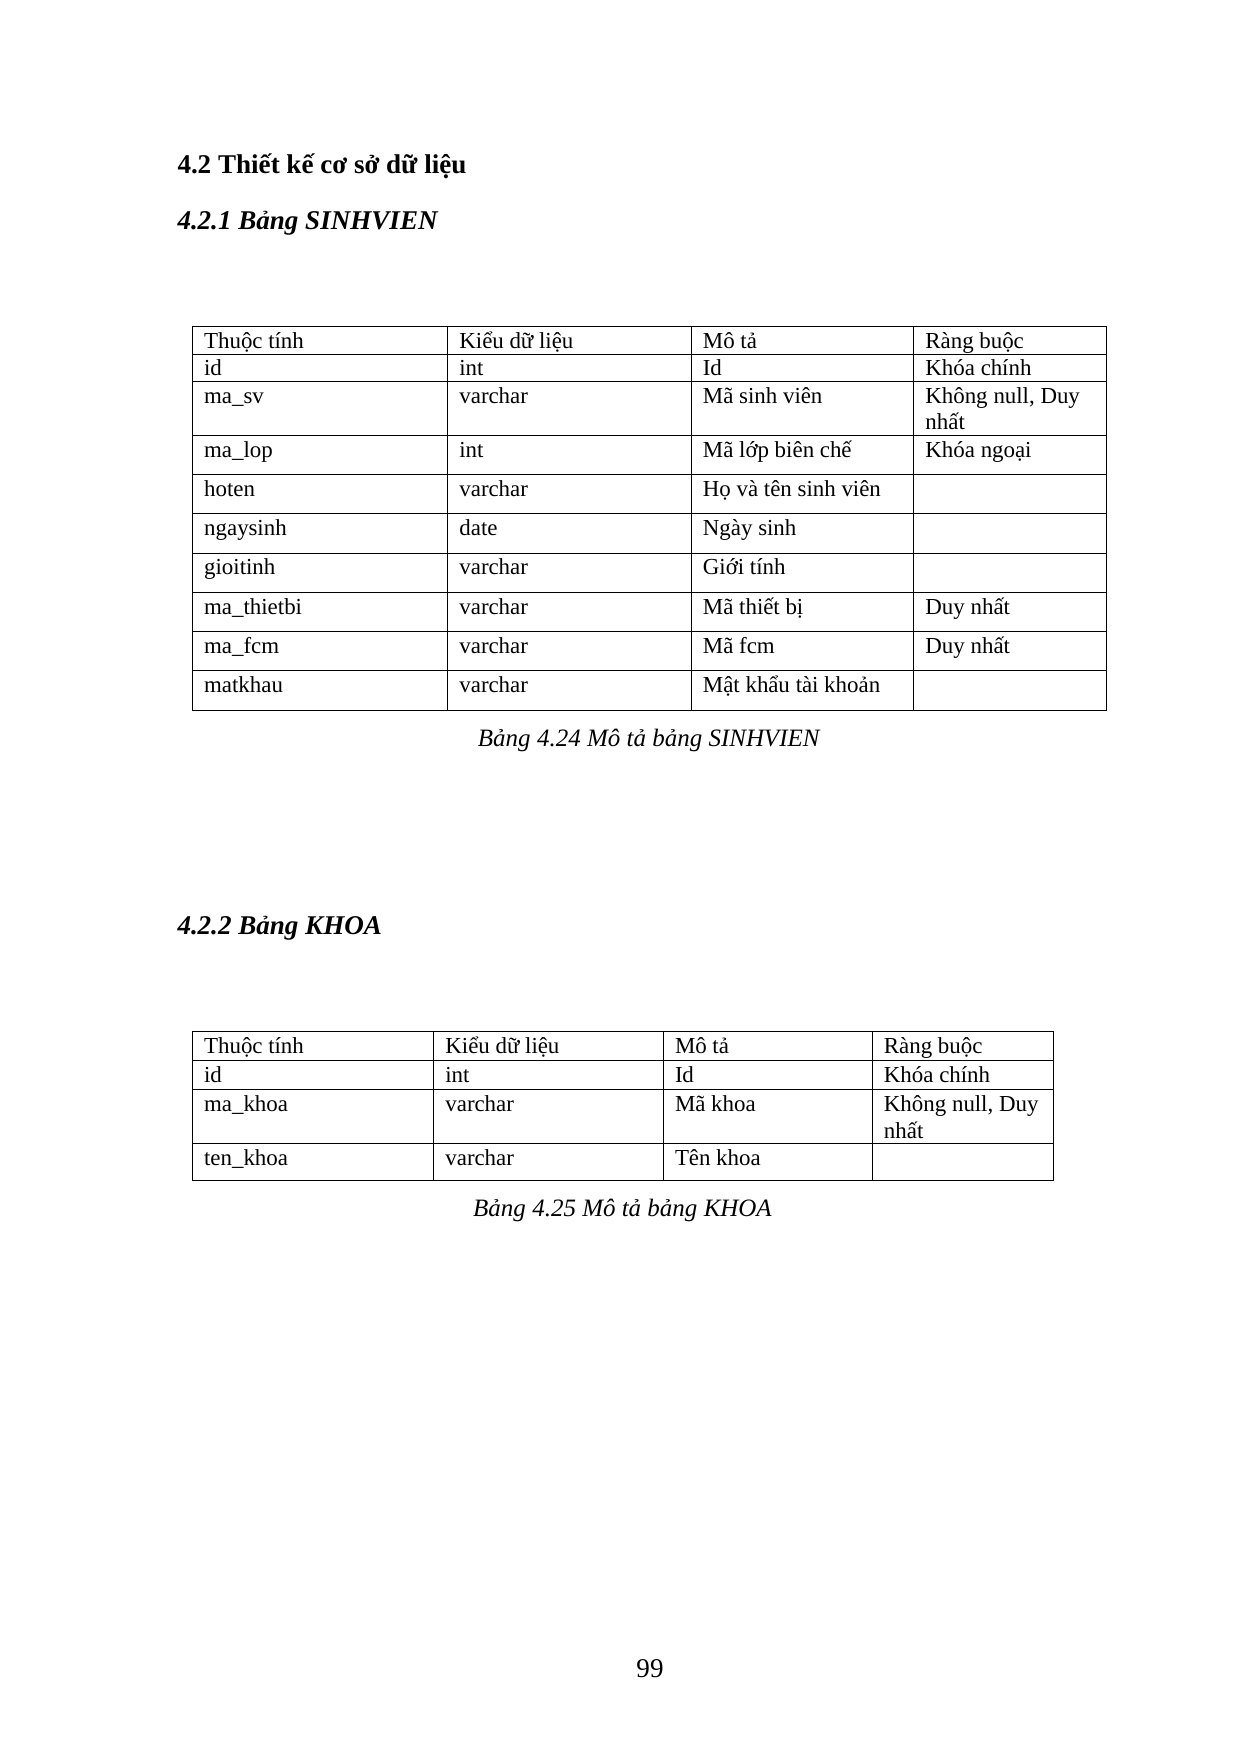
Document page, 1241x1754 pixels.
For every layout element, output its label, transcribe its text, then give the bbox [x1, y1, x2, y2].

subtitle Bảng KHOA [177, 909, 1122, 940]
subtitle Bảng SINHVIEN [177, 204, 1122, 235]
subtitle Thiết kế cơ sở dữ liệu [177, 148, 1122, 179]
